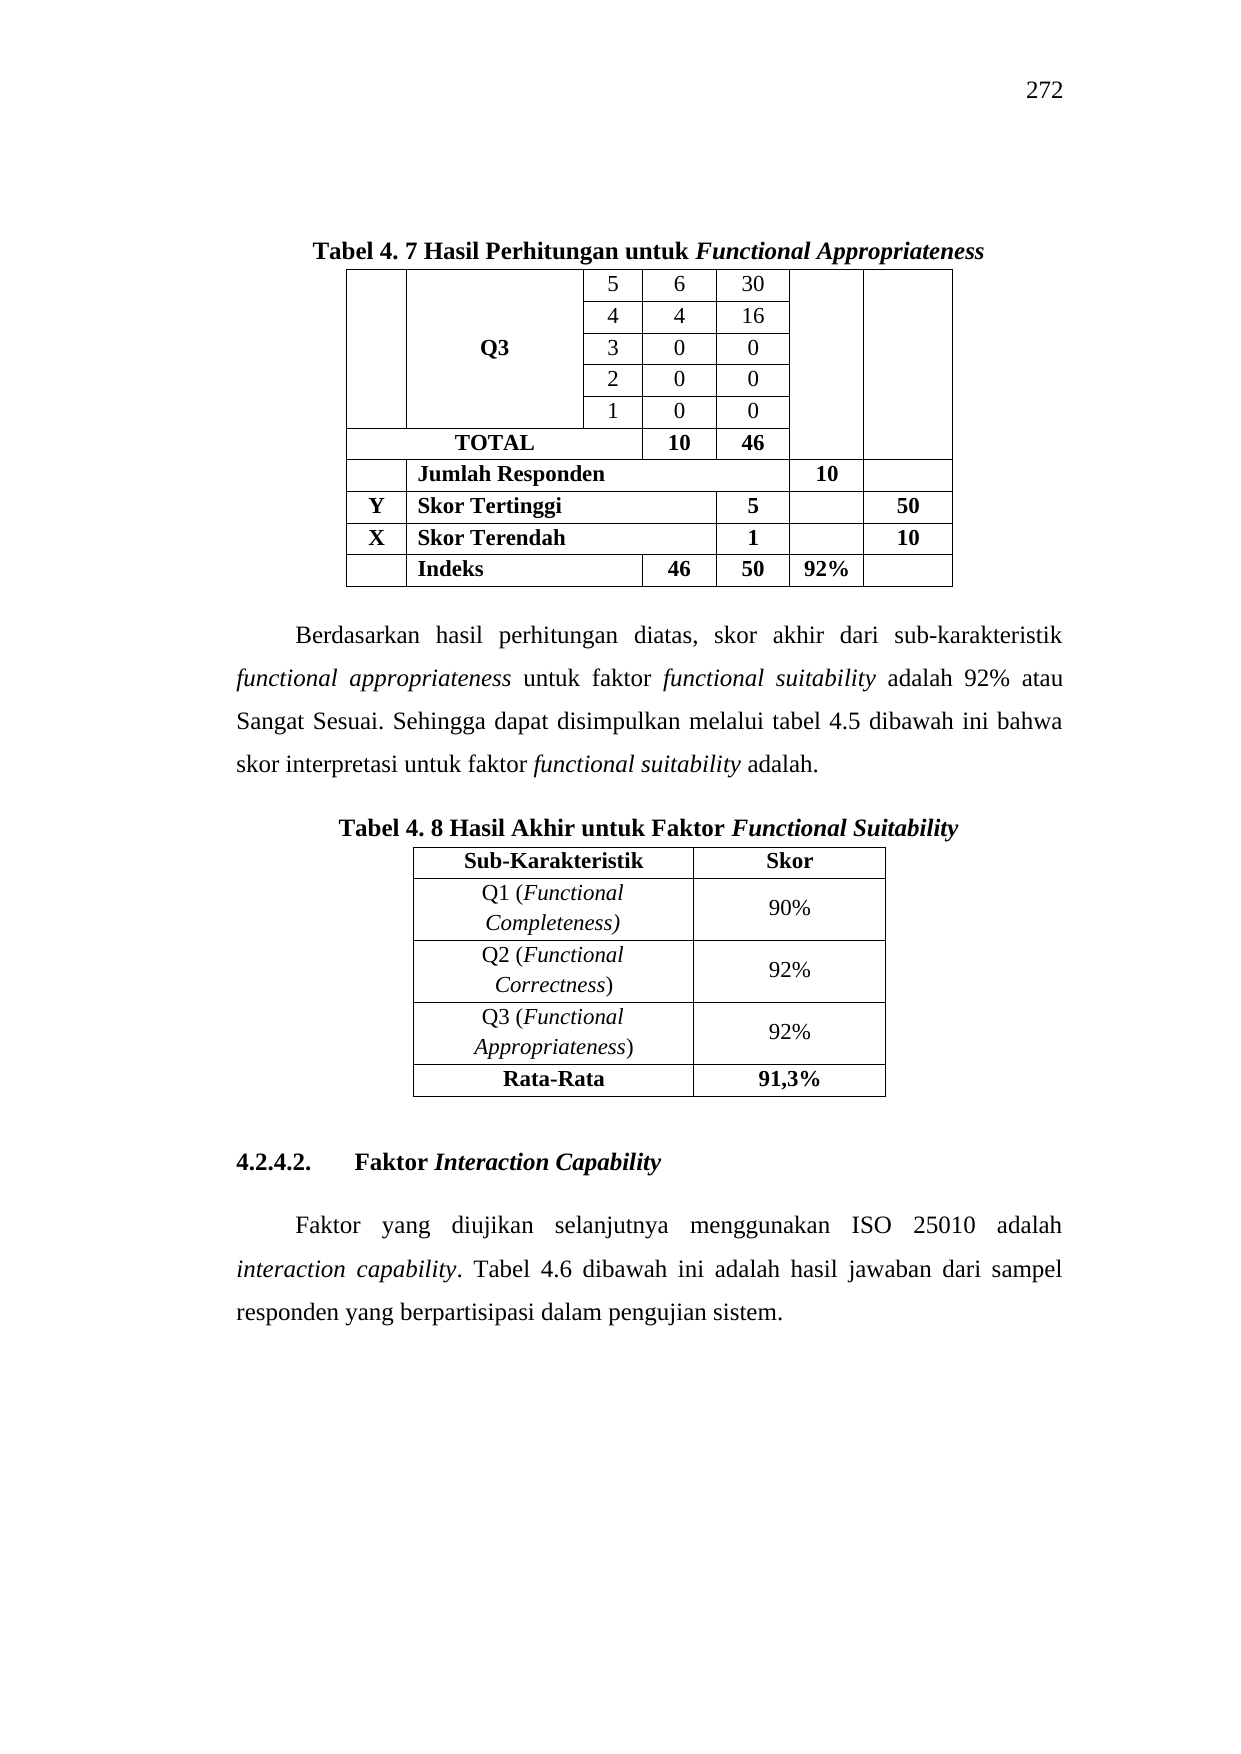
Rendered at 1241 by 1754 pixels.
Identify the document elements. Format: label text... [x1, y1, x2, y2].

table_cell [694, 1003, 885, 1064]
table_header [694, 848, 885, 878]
text Tabel 4. Hasil Akhir untuk Faktor Functional Suitability [236, 813, 1063, 842]
text Faktor yang diujikan selanjutnya menggunakan ISO 25010 adalah interaction capability. Tabel 4.6 dibawah ini adalah hasil jawaban dari sampel responden yang berpartisipasi dalam pengujian sistem. [236, 1211, 1063, 1326]
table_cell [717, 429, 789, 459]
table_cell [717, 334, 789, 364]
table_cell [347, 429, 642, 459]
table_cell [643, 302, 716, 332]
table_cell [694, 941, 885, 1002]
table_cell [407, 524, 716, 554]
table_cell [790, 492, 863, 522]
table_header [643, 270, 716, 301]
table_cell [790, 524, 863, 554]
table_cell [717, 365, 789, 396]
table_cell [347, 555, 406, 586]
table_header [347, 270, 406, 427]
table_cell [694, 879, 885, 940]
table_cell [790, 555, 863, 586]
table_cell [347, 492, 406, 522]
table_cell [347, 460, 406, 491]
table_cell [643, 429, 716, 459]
subtitle Faktor Interaction Capability [236, 1147, 1063, 1175]
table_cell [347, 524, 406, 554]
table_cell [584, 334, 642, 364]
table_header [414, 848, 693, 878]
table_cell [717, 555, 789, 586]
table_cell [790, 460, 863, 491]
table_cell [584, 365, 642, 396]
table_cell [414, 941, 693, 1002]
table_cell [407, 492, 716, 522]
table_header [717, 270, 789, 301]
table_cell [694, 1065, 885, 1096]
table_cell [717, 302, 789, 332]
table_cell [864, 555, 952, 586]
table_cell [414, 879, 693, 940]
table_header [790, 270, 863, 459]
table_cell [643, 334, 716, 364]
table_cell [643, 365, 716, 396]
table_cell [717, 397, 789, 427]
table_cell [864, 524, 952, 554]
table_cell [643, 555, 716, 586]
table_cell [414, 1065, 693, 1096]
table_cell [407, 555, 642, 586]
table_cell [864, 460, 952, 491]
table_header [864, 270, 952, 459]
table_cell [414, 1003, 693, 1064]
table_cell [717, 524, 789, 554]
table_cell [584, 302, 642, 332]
text Tabel 4. Hasil Perhitungan untuk Functional Appropriateness [236, 236, 1063, 265]
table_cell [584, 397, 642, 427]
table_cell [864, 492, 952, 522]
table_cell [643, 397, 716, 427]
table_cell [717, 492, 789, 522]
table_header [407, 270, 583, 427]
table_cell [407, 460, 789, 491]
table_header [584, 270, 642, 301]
text Berdasarkan hasil perhitungan diatas, skor akhir dari sub-karakteristik functional appropriateness untuk faktor functional suitability adalah 92% atau Sangat Sesuai. Sehingga dapat disimpulkan melalui tabel 4.5 dibawah ini bahwa skor interpretasi untuk faktor functional suitability adalah. [236, 620, 1063, 778]
